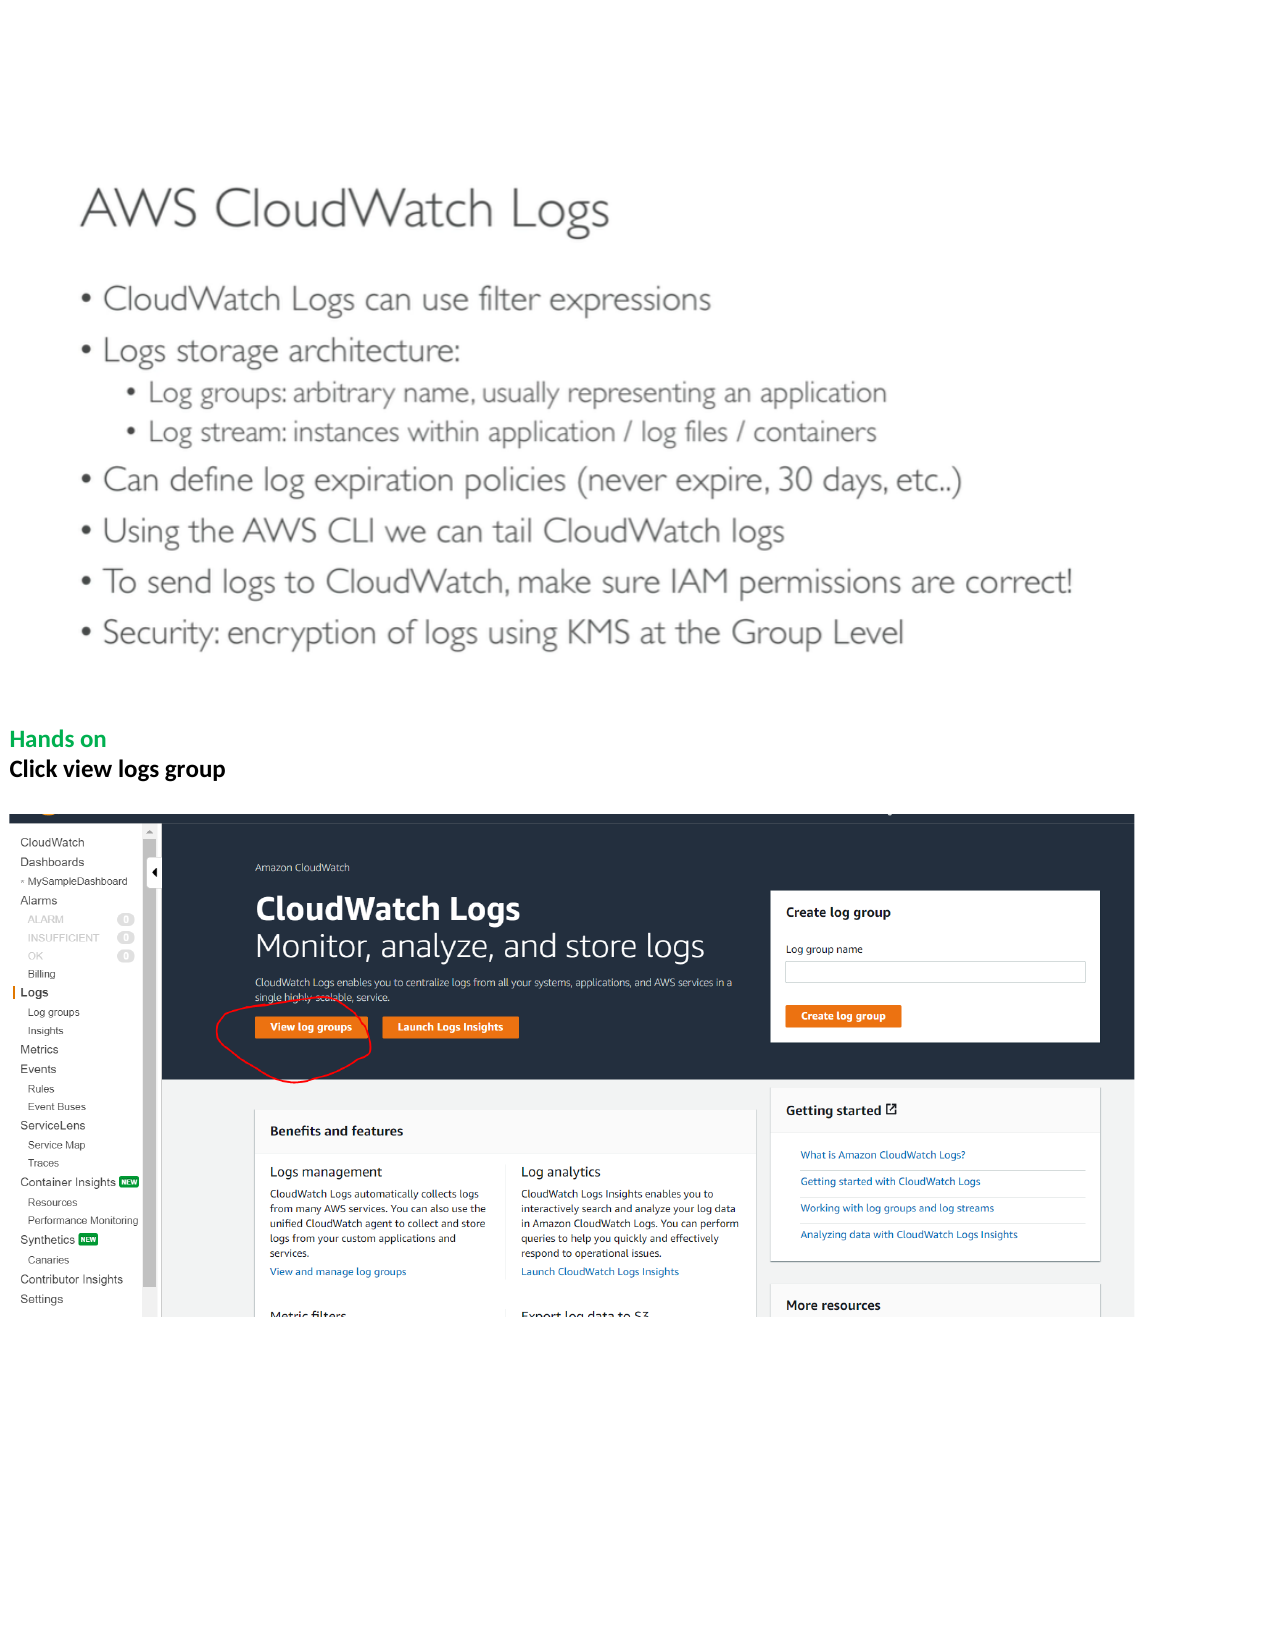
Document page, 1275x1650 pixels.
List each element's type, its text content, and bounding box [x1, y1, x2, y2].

picture [9, 150, 1135, 723]
text Hands on [9, 723, 1125, 753]
picture [9, 814, 1135, 1317]
text Click view logs group [9, 753, 1125, 784]
